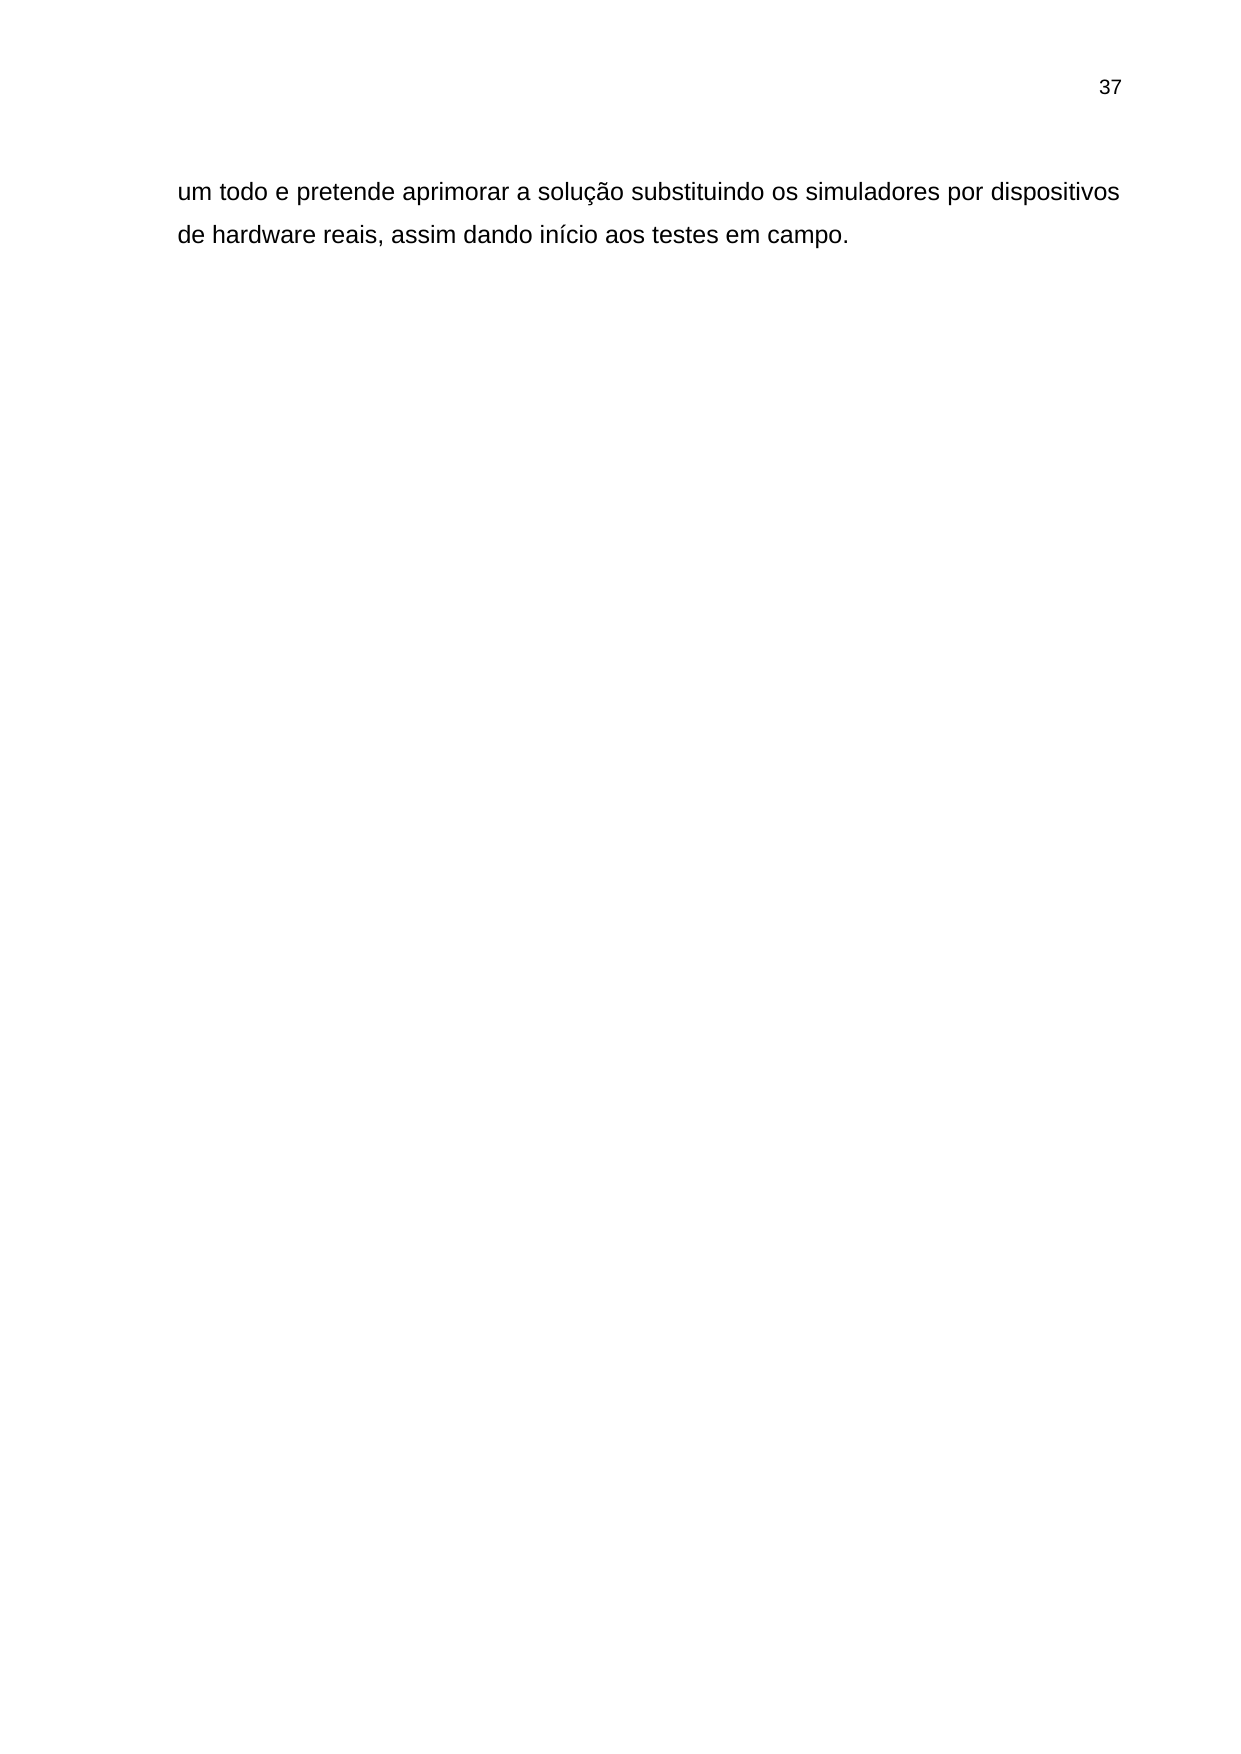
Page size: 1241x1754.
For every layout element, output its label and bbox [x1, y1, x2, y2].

text [177, 177, 1122, 249]
